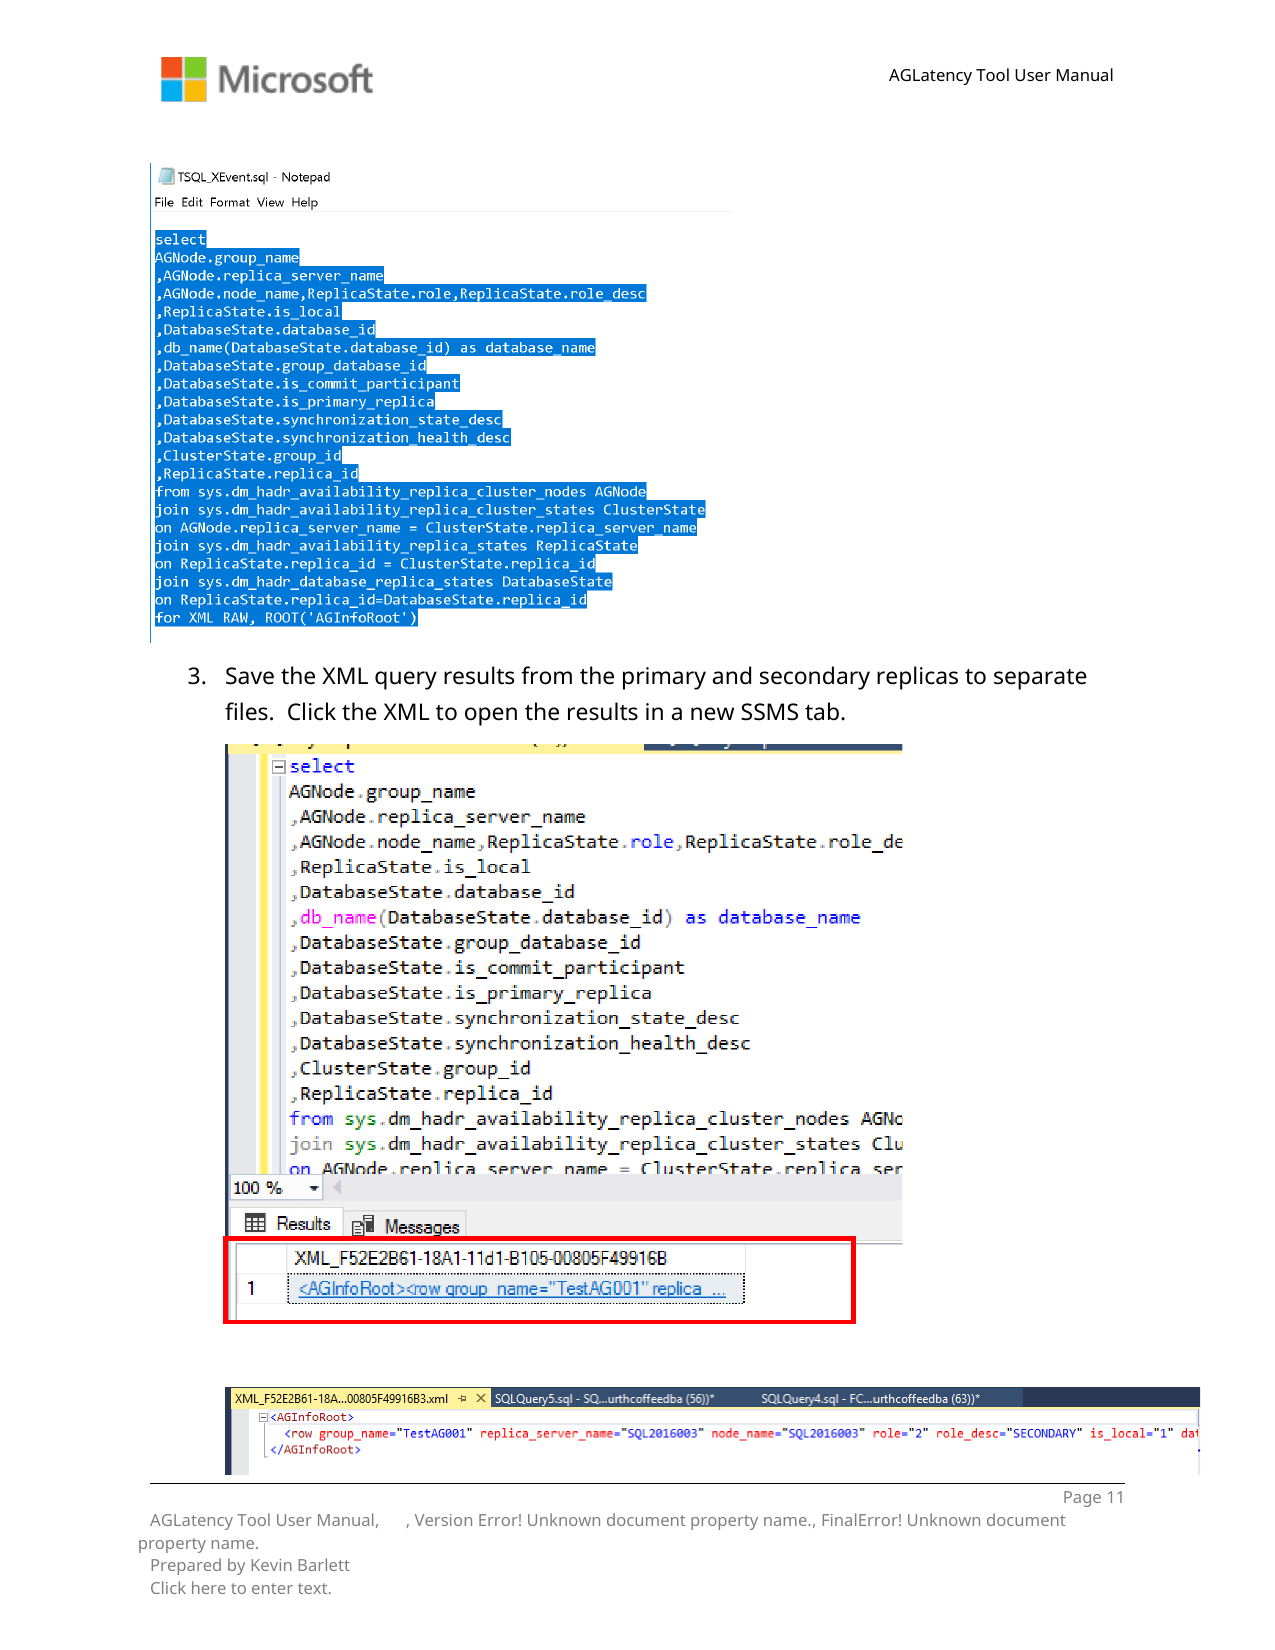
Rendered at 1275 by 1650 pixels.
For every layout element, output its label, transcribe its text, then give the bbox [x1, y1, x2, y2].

picture [228, 1241, 851, 1320]
picture [150, 163, 734, 643]
list Save the XML query results from the primary and secondary replicas to separate files. Click the XML to open the results in a new SSMS tab. [187, 660, 1125, 727]
picture [161, 57, 374, 103]
picture [225, 1387, 1200, 1475]
picture [225, 744, 903, 1322]
